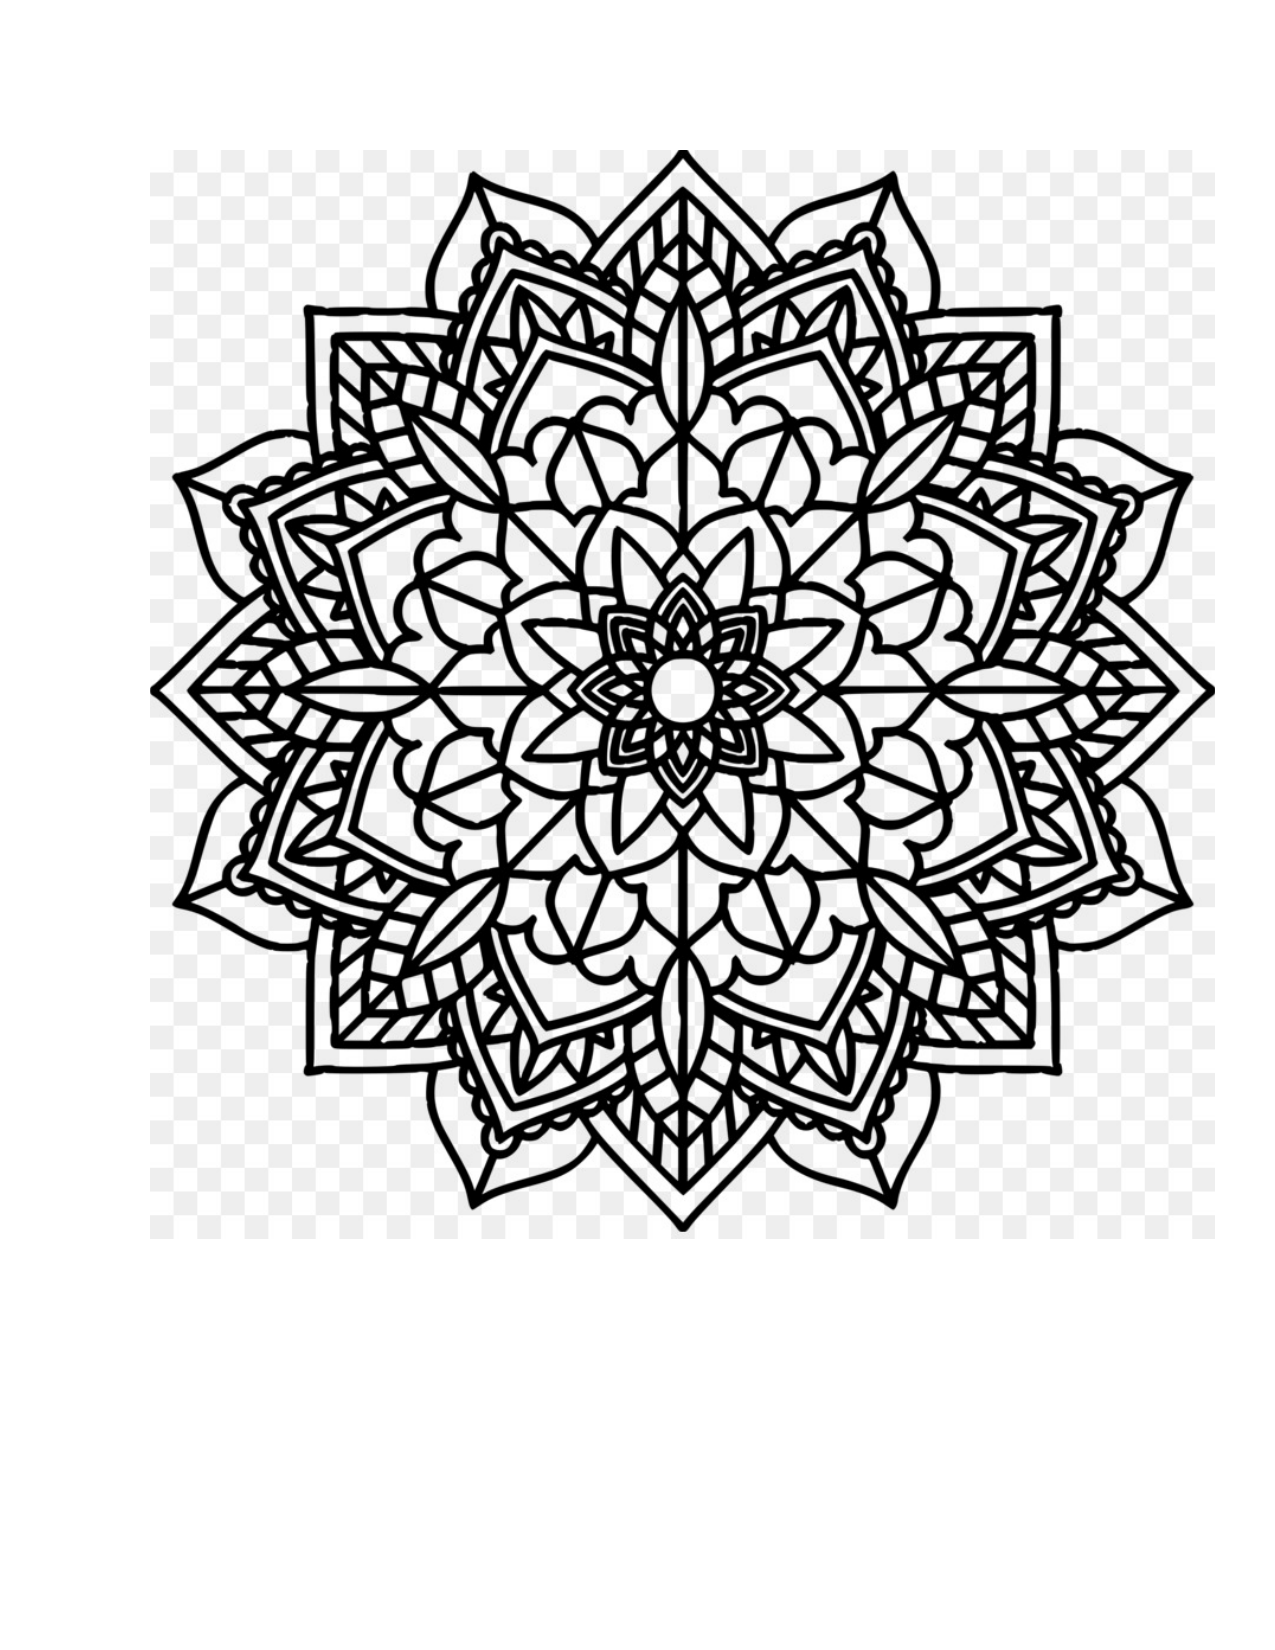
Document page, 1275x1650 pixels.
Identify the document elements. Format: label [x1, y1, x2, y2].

picture [150, 150, 1215, 1239]
